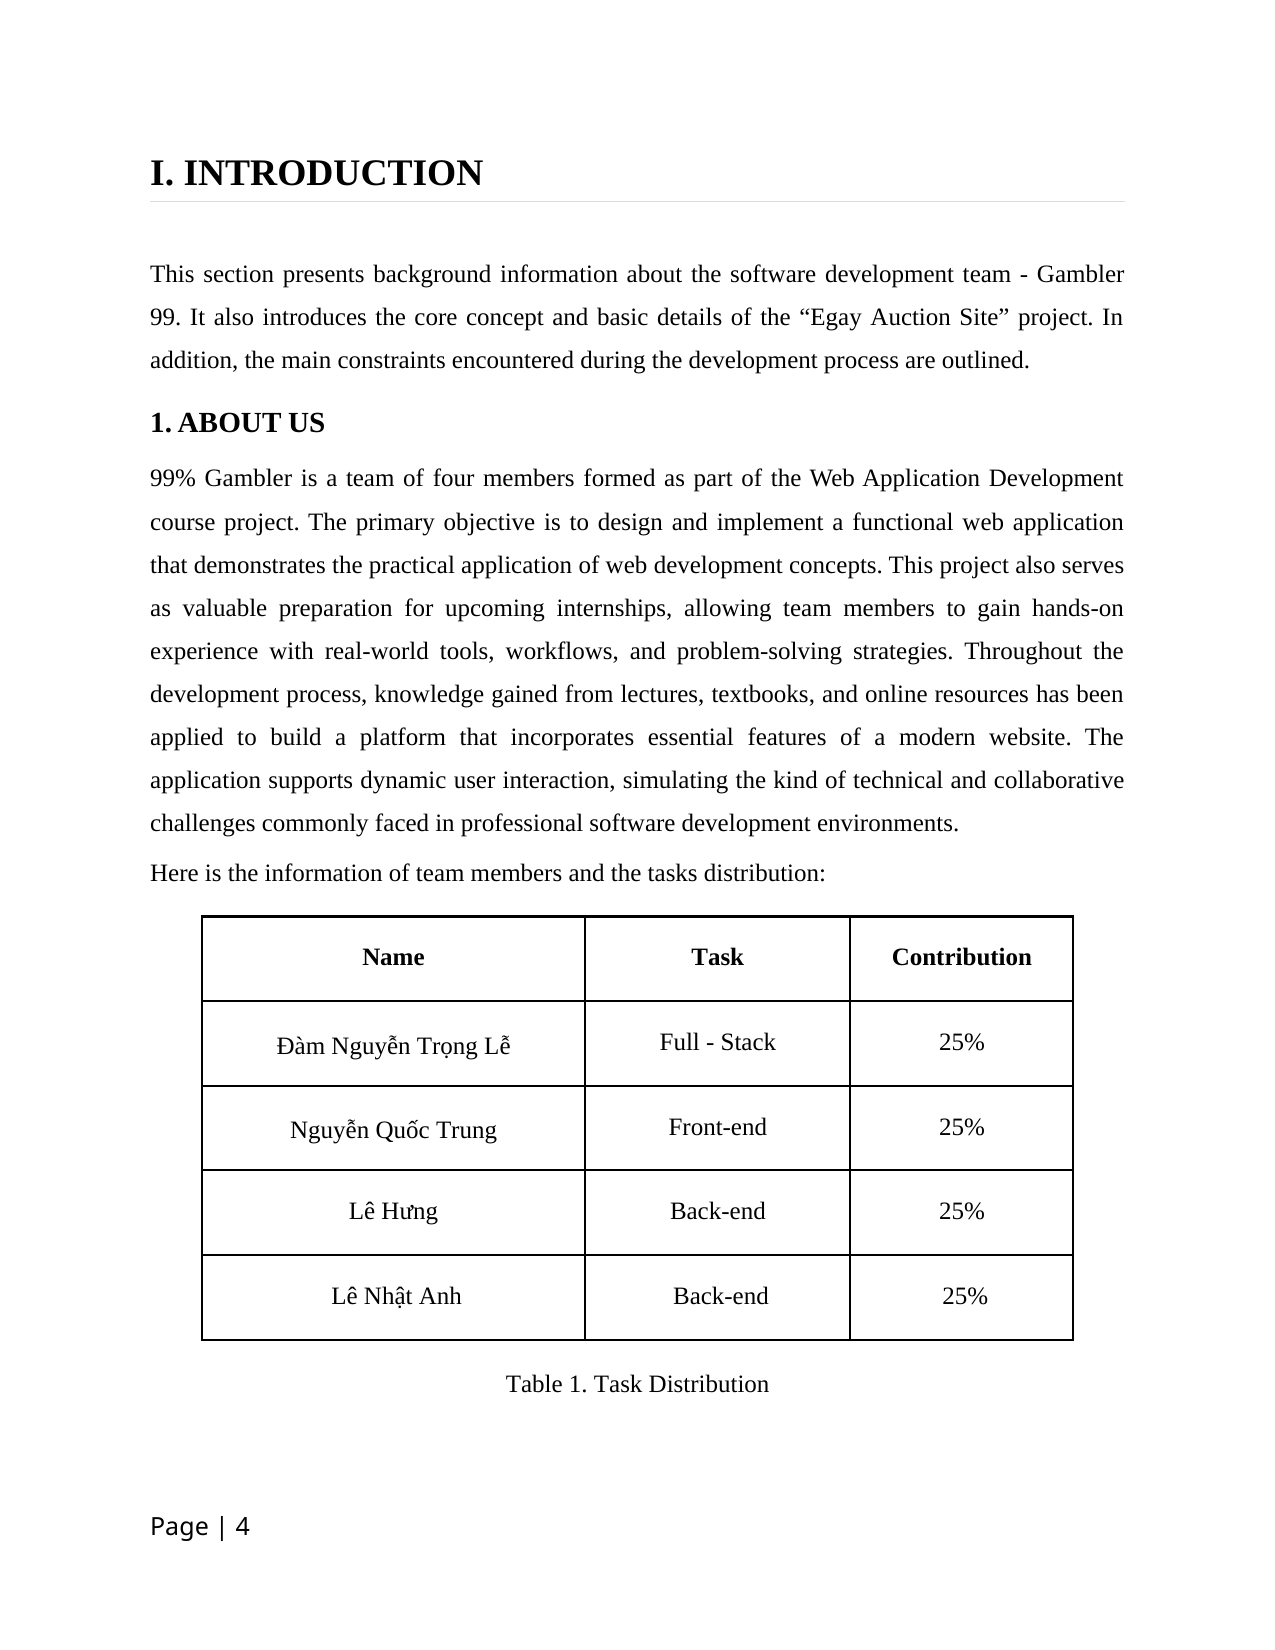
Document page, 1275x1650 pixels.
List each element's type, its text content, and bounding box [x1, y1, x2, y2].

text Table 1. Task Distribution [150, 1369, 1125, 1461]
table_header Name [203, 918, 584, 1000]
table_cell Lê Hưng [203, 1171, 584, 1254]
table_cell Nguyễn Quốc Trung [203, 1087, 584, 1169]
table_cell 25% [851, 1171, 1072, 1254]
table_cell 25% [851, 1002, 1072, 1085]
table_cell Back-end [586, 1171, 849, 1254]
text 99% Gambler is a team of four members formed as part of the Web Application Development course project. The primary objective is to design and implement a functional web application that demonstrates the practical application of web development concepts. This project also serves as valuable preparation for upcoming internships, allowing team members to gain hands-on experience with real-world tools, workflows, and problem-solving strategies. Throughout the development process, knowledge gained from lectures, textbooks, and online resources has been applied to build a platform that incorporates essential features of a modern website. The application supports dynamic user interaction, simulating the kind of technical and collaborative challenges commonly faced in professional software development environments. [150, 463, 1125, 837]
table_cell Lê Nhật Anh [203, 1256, 584, 1339]
table_cell Back-end [586, 1256, 849, 1339]
subtitle I. INTRODUCTION [150, 150, 1125, 193]
table_cell Full - Stack [586, 1002, 849, 1085]
table_cell Front-end [586, 1087, 849, 1169]
table_cell 25% [851, 1087, 1072, 1169]
table_cell Đàm Nguyễn Trọng Lễ [203, 1002, 584, 1085]
text Here is the information of team members and the tasks distribution: [150, 858, 1125, 887]
table_cell 25% [851, 1256, 1072, 1339]
table_header Task [586, 918, 849, 1000]
text This section presents background information about the software development team - Gambler 99. It also introduces the core concept and basic details of the “Egay Auction Site” project. In addition, the main constraints encountered during the development process are outlined. [150, 259, 1125, 374]
subtitle 1. ABOUT US [150, 405, 1125, 438]
table_header Contribution [851, 918, 1072, 1000]
